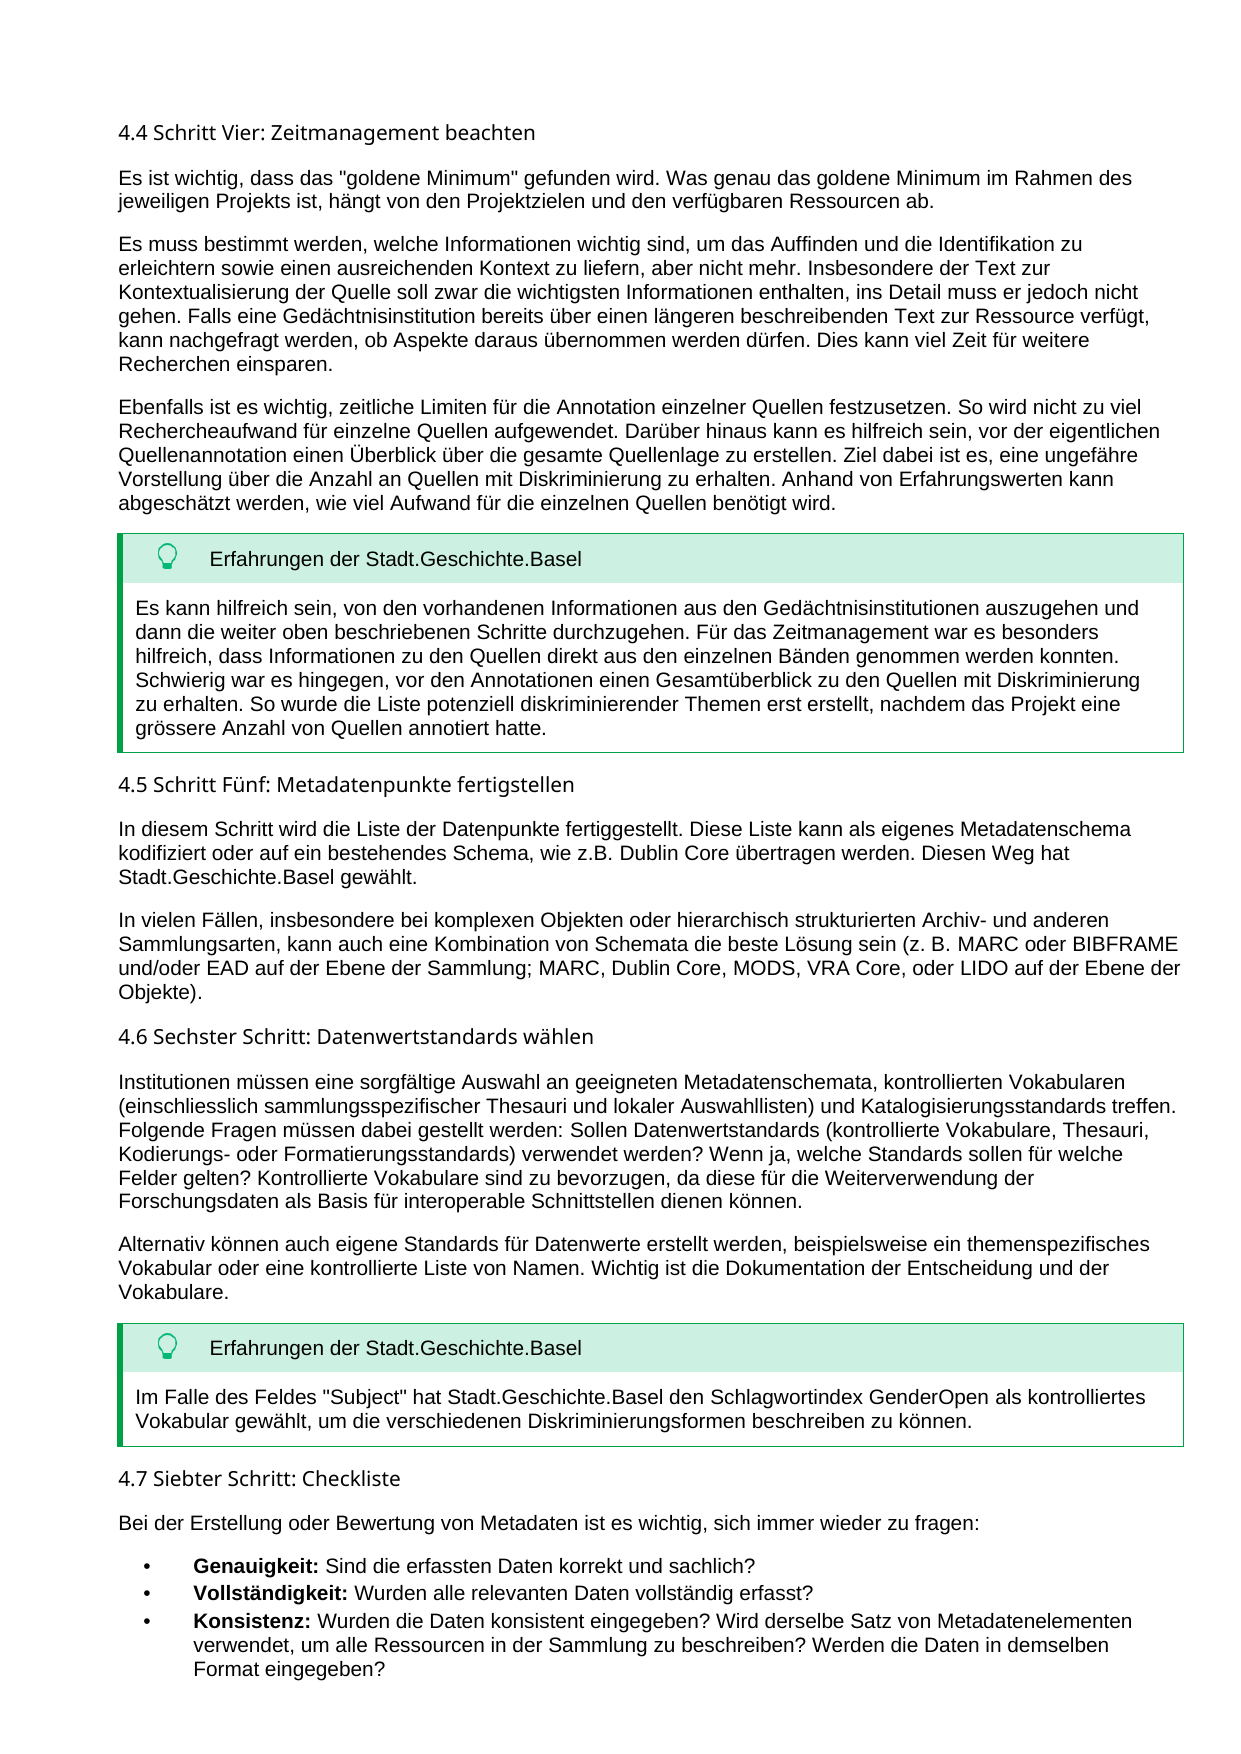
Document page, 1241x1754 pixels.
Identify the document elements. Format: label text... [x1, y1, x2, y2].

text Bei der Erstellung oder Bewertung von Metadaten ist es wichtig, sich immer wieder zu fragen: [118, 1511, 1181, 1535]
subtitle 4.7 Siebter Schritt: Checkliste [118, 1464, 1181, 1492]
subtitle 4.6 Sechster Schritt: Datenwertstandards wählen [118, 1022, 1181, 1051]
table_cell Im Falle des Feldes "Subject" hat Stadt.Geschichte.Basel den Schlagwortindex GenderOpen als kontrolliertes Vokabular gewählt, um die verschiedenen Diskriminierungsformen beschreiben zu können. [123, 1372, 1183, 1446]
picture [154, 1333, 179, 1359]
text Institutionen müssen eine sorgfältige Auswahl an geeigneten Metadatenschemata, kontrollierten Vokabularen (einschliesslich sammlungsspezifischer Thesauri und lokaler Auswahllisten) und Katalogisierungsstandards treffen. Folgende Fragen müssen dabei gestellt werden: Sollen Datenwertstandards (kontrollierte Vokabulare, Thesauri, Kodierungs- oder Formatierungsstandards) verwendet werden? Wenn ja, welche Standards sollen für welche Felder gelten? Kontrollierte Vokabulare sind zu bevorzugen, da diese für die Weiterverwendung der Forschungsdaten als Basis für interoperable Schnittstellen dienen können. [118, 1069, 1181, 1213]
text Es ist wichtig, dass das "goldene Minimum" gefunden wird. Was genau das goldene Minimum im Rahmen des jeweiligen Projekts ist, hängt von den Projektzielen und den verfügbaren Ressourcen ab. [118, 165, 1181, 213]
table_cell Es kann hilfreich sein, von den vorhandenen Informationen aus den Gedächtnisinstitutionen auszugehen und dann die weiter oben beschriebenen Schritte durchzugehen. Für das Zeitmanagement war es besonders hilfreich, dass Informationen zu den Quellen direkt aus den einzelnen Bänden genommen werden konnten. Schwierig war es hingegen, vor den Annotationen einen Gesamtüberblick zu den Quellen mit Diskriminierung zu erhalten. So wurde die Liste potenziell diskriminierender Themen erst erstellt, nachdem das Projekt eine grössere Anzahl von Quellen annotiert hatte. [123, 583, 1183, 752]
subtitle 4.4 Schritt Vier: Zeitmanagement beachten [118, 118, 1181, 147]
text In diesem Schritt wird die Liste der Datenpunkte fertiggestellt. Diese Liste kann als eigenes Metadatenschema kodifiziert oder auf ein bestehendes Schema, wie z.B. Dublin Core übertragen werden. Diesen Weg hat Stadt.Geschichte.Basel gewählt. [118, 817, 1181, 889]
list Konsistenz: Wurden die Daten konsistent eingegeben? Wird derselbe Satz von Metadatenelementen verwendet, um alle Ressourcen in der Sammlung zu beschreiben? Werden die Daten in demselben Format eingegeben? [143, 1609, 1181, 1681]
table_header Erfahrungen der Stadt.Geschichte.Basel [123, 534, 1183, 583]
table_header Erfahrungen der Stadt.Geschichte.Basel [123, 1324, 1183, 1372]
text Es muss bestimmt werden, welche Informationen wichtig sind, um das Auffinden und die Identifikation zu erleichtern sowie einen ausreichenden Kontext zu liefern, aber nicht mehr. Insbesondere der Text zur Kontextualisierung der Quelle soll zwar die wichtigsten Informationen enthalten, ins Detail muss er jedoch nicht gehen. Falls eine Gedächtnisinstitution bereits über einen längeren beschreibenden Text zur Ressource verfügt, kann nachgefragt werden, ob Aspekte daraus übernommen werden dürfen. Dies kann viel Zeit für weitere Recherchen einsparen. [118, 232, 1181, 376]
subtitle 4.5 Schritt Fünf: Metadatenpunkte fertigstellen [118, 770, 1181, 798]
list Genauigkeit: Sind die erfassten Daten korrekt und sachlich? [143, 1553, 1181, 1577]
text In vielen Fällen, insbesondere bei komplexen Objekten oder hierarchisch strukturierten Archiv- und anderen Sammlungsarten, kann auch eine Kombination von Schemata die beste Lösung sein (z. B. MARC oder BIBFRAME und/oder EAD auf der Ebene der Sammlung; MARC, Dublin Core, MODS, VRA Core, oder LIDO auf der Ebene der Objekte). [118, 908, 1181, 1003]
text Alternativ können auch eigene Standards für Datenwerte erstellt werden, beispielsweise ein themenspezifisches Vokabular oder eine kontrollierte Liste von Namen. Wichtig ist die Dokumentation der Entscheidung und der Vokabulare. [118, 1232, 1181, 1304]
picture [154, 543, 179, 569]
text Ebenfalls ist es wichtig, zeitliche Limiten für die Annotation einzelner Quellen festzusetzen. So wird nicht zu viel Rechercheaufwand für einzelne Quellen aufgewendet. Darüber hinaus kann es hilfreich sein, vor der eigentlichen Quellenannotation einen Überblick über die gesamte Quellenlage zu erstellen. Ziel dabei ist es, eine ungefähre Vorstellung über die Anzahl an Quellen mit Diskriminierung zu erhalten. Anhand von Erfahrungswerten kann abgeschätzt werden, wie viel Aufwand für die einzelnen Quellen benötigt wird. [118, 394, 1181, 514]
list Vollständigkeit: Wurden alle relevanten Daten vollständig erfasst? [143, 1581, 1181, 1605]
